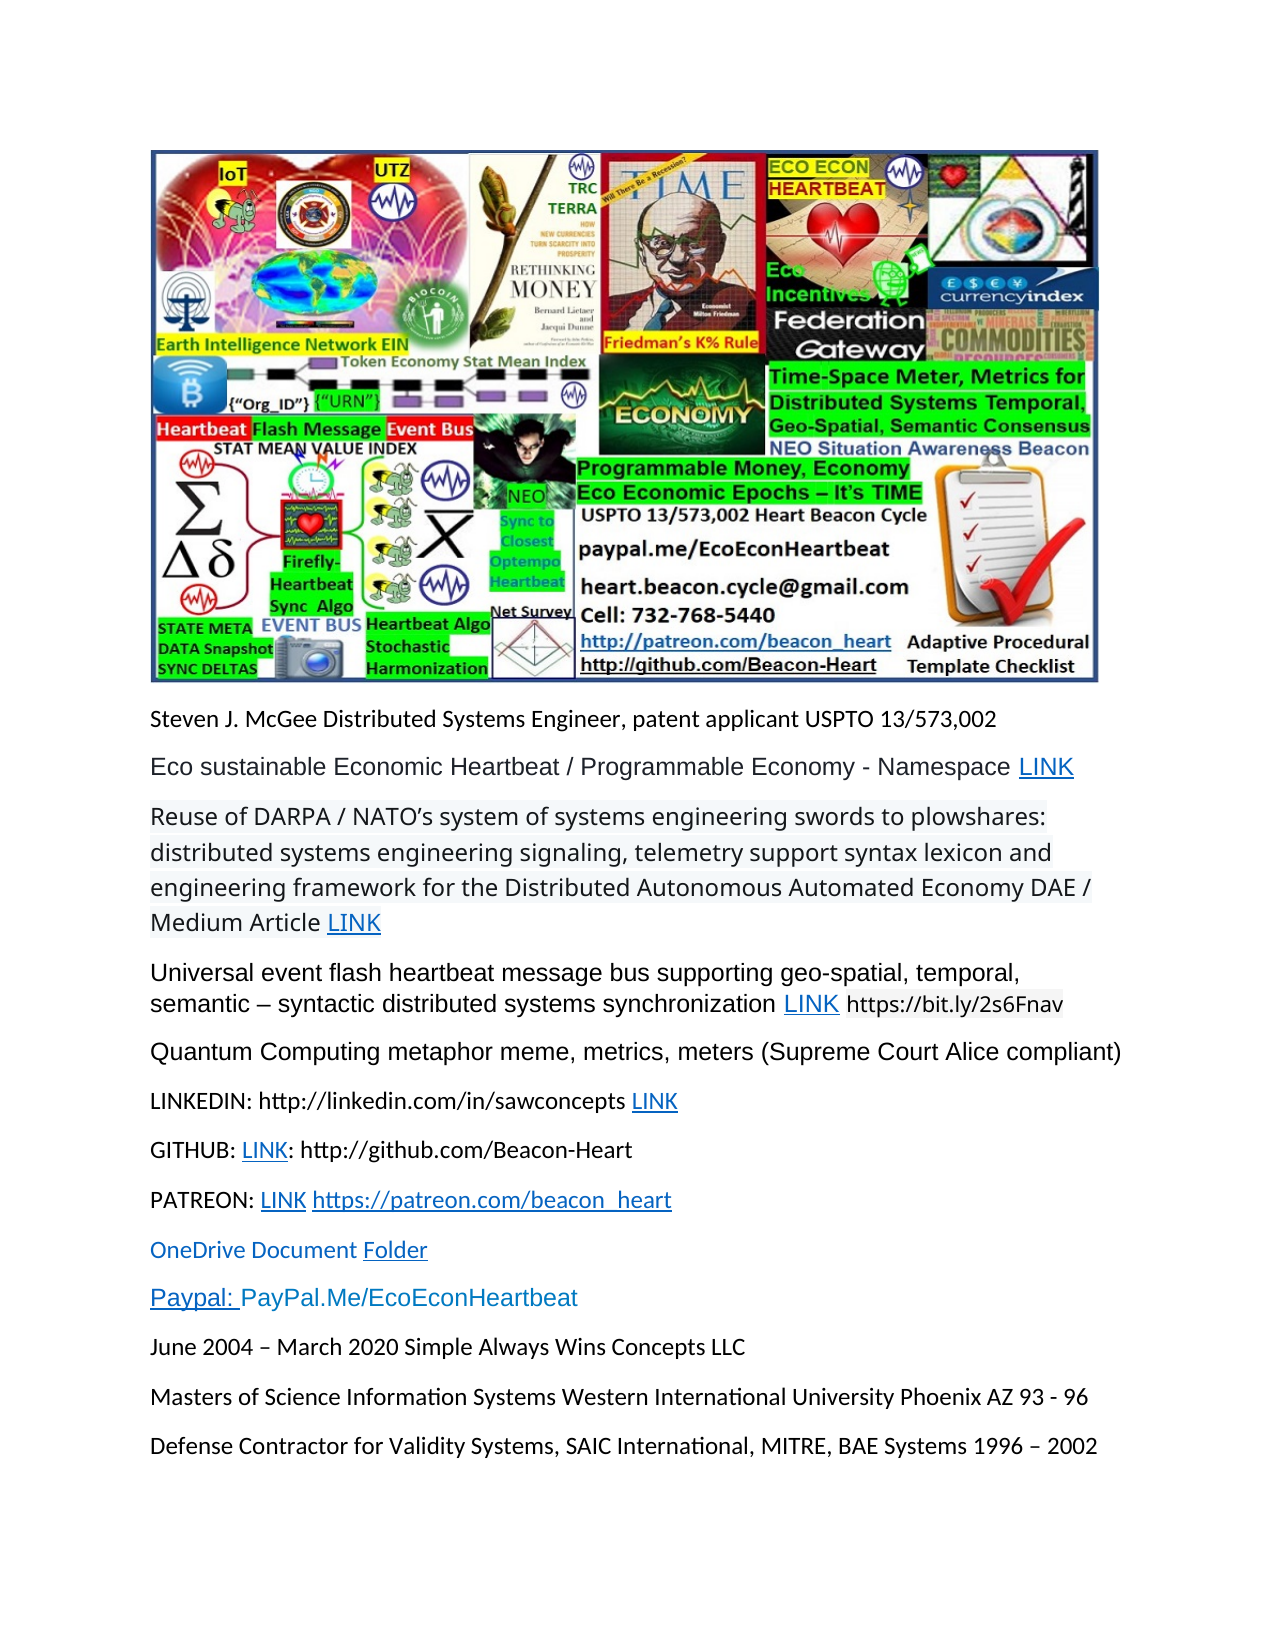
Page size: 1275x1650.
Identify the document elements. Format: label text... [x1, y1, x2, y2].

text Paypal: PayPal.Me/EcoEconHeartbeat [150, 1283, 1125, 1312]
text Quantum Computing metaphor meme, metrics, meters (Supreme Court Alice compliant) [150, 1037, 1125, 1066]
text Eco sustainable Economic Heartbeat / Programmable Economy - Namespace LINK [150, 752, 1125, 781]
text OneDrive Document Folder [150, 1234, 1125, 1264]
text Reuse of DARPA / NATO’s system of systems engineering swords to plowshares: distributed systems engineering signaling, telemetry support syntax lexicon and engineering framework for the Distributed Autonomous Automated Economy DAE / Medium Article LINK [150, 800, 1125, 938]
text LINKEDIN: http://linkedin.com/in/sawconcepts LINK [150, 1085, 1125, 1116]
text Masters of Science Information Systems Western International University Phoenix AZ 93 - 96 [150, 1381, 1125, 1411]
text Defense Contractor for Validity Systems, SAIC International, MITRE, BAE Systems 1996 – 2002 [150, 1430, 1125, 1461]
text June 2004 – March 2020 Simple Always Wins Concepts LLC [150, 1331, 1125, 1362]
picture [150, 150, 1100, 684]
text GITHUB: LINK: http://github.com/Beacon-Heart [150, 1135, 1125, 1165]
text Universal event flash heartbeat message bus supporting geo-spatial, temporal, semantic – syntactic distributed systems synchronization LINK https://bit.ly/2s6Fnav [150, 958, 1125, 1018]
text Steven J. McGee Distributed Systems Engineer, patent applicant USPTO 13/573,002 [150, 703, 1125, 733]
text PATREON: LINK https://patreon.com/beacon_heart [150, 1184, 1125, 1215]
